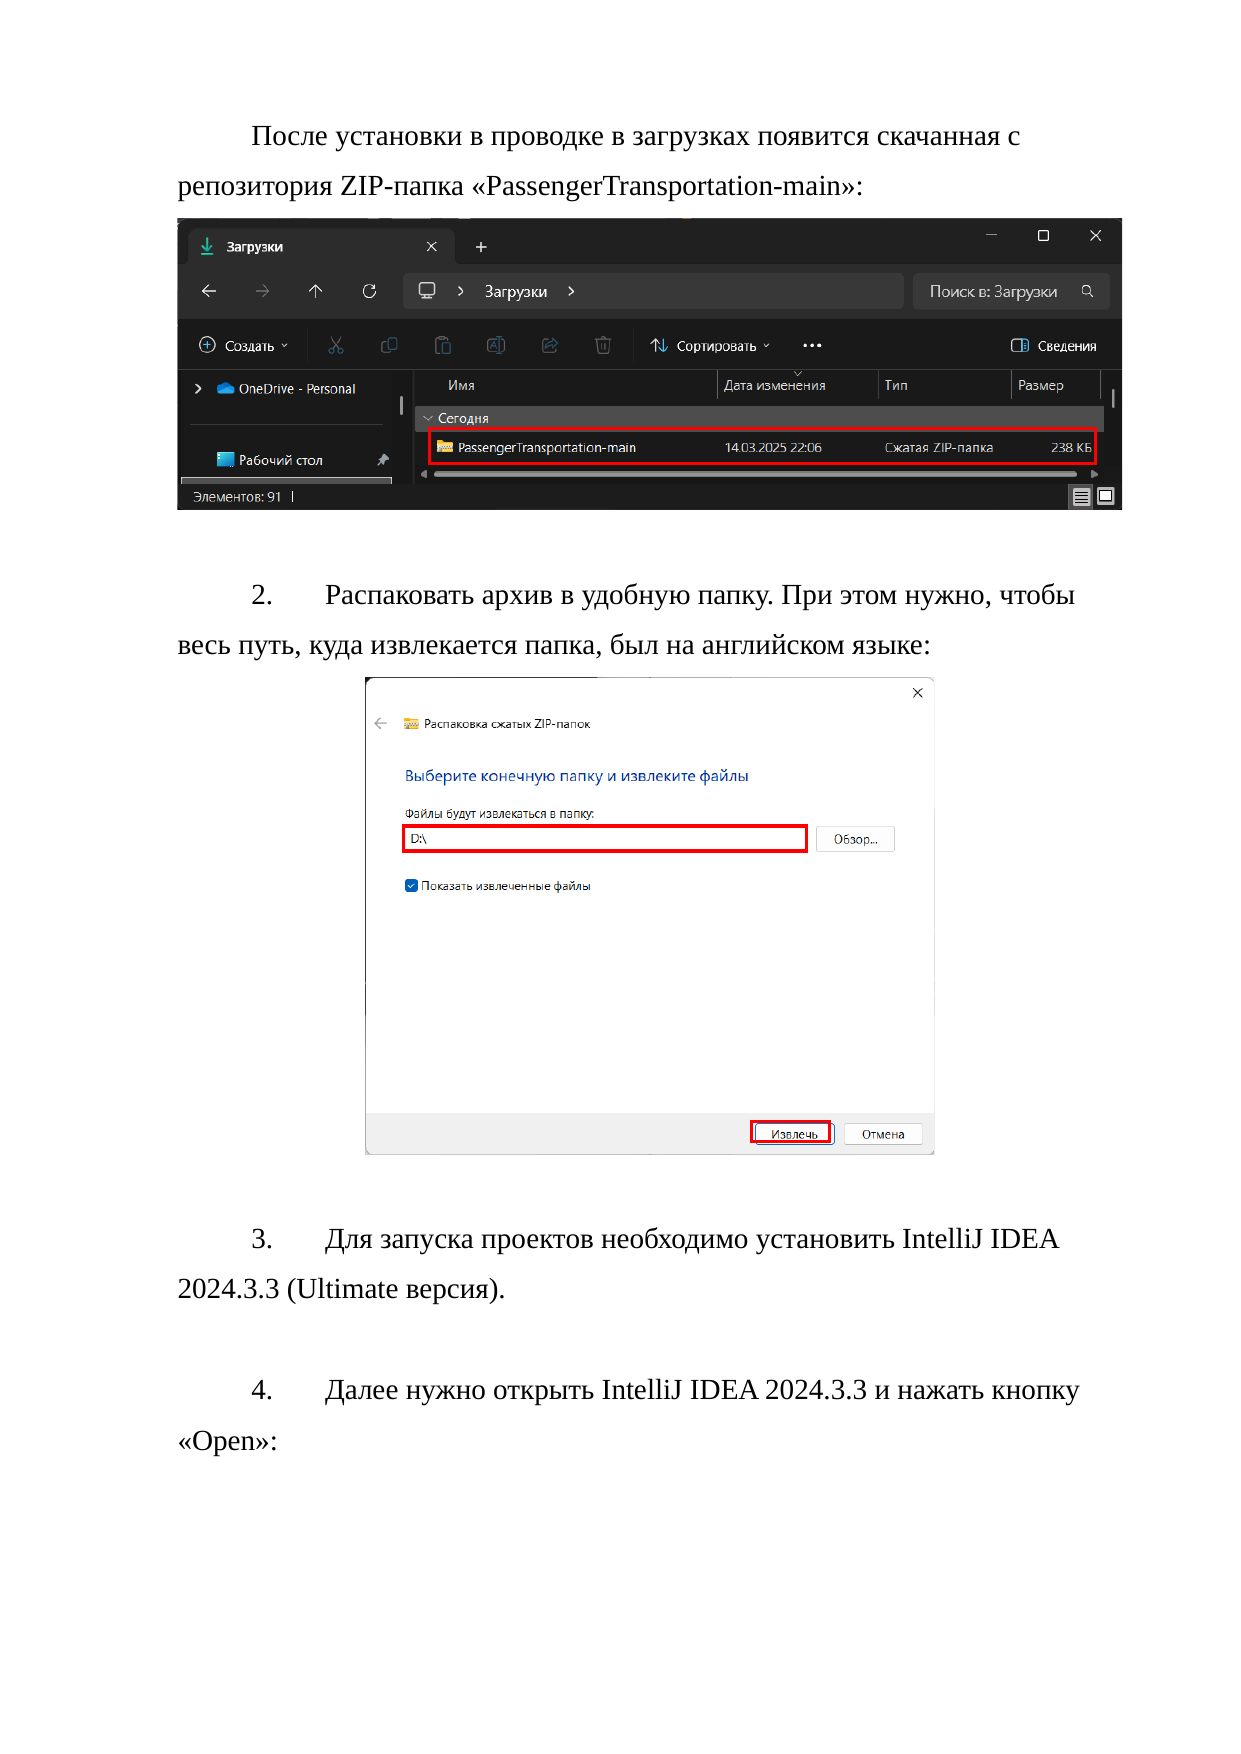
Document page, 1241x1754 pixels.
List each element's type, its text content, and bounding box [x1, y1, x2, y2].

list Распаковать архив в удобную папку. При этом нужно, чтобы весь путь, куда извлекается папка, был на английском языке: [177, 577, 1122, 661]
list Далее нужно открыть IntelliJ IDEA 2024.3.3 и нажать кнопку «Open»: [177, 1372, 1122, 1456]
list Для запуска проектов необходимо установить IntelliJ IDEA 2024.3.3 (Ultimate версия). [177, 1221, 1122, 1305]
text После установки в проводке в загрузках появится скачанная с репозитория ZIP-папка «PassengerTransportation-main»: [177, 118, 1122, 202]
picture [177, 218, 1123, 510]
picture [365, 677, 935, 1155]
